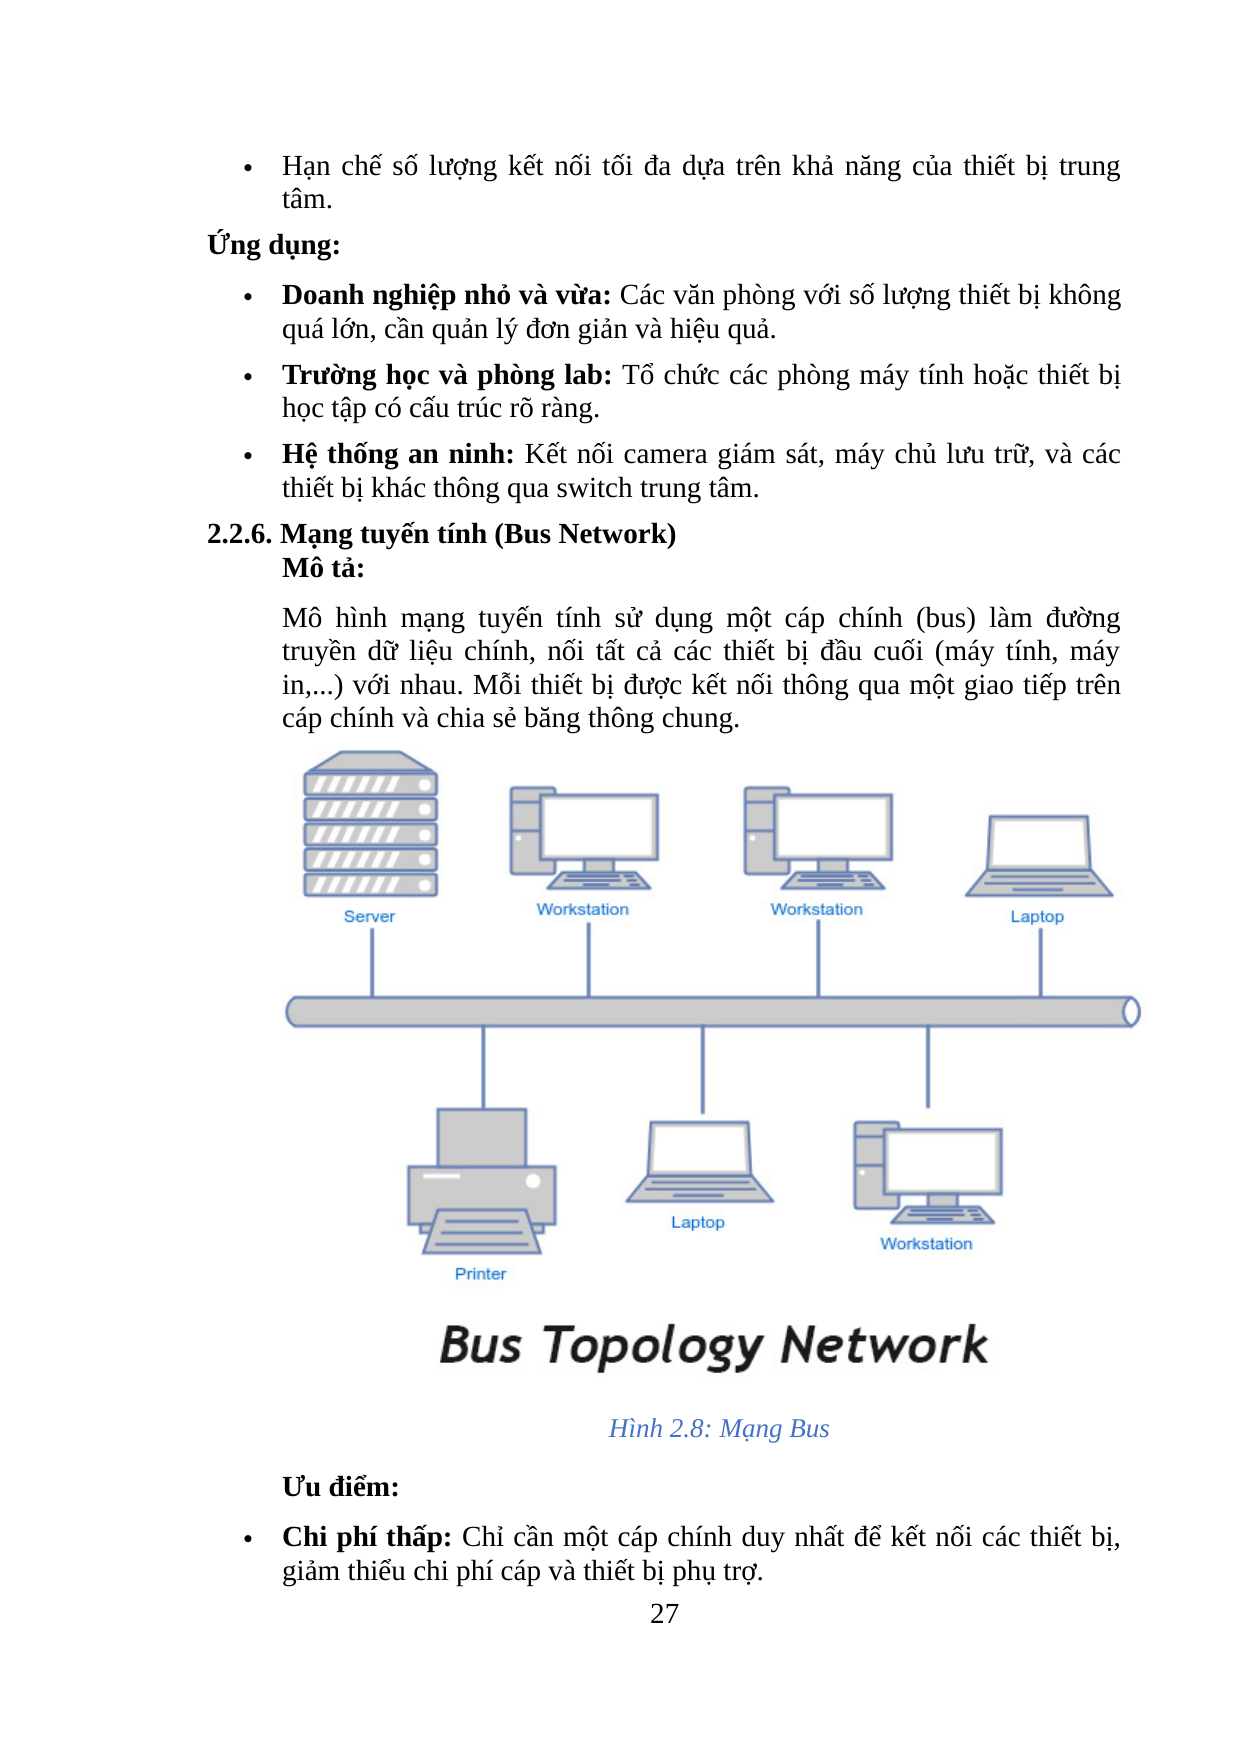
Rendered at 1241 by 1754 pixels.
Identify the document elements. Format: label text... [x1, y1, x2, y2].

list Doanh nghiệp nhỏ và vừa: Các văn phòng với số lượng thiết bị không quá lớn, cần quản lý đơn giản và hiệu quả. [244, 277, 1122, 344]
text Ứng dụng: [207, 227, 1122, 261]
text Hình 2.8: Mạng Bus [319, 1412, 1122, 1443]
text Ưu điểm: [282, 1469, 1122, 1503]
picture [281, 750, 1147, 1396]
subtitle 2.2.6. Mạng tuyến tính (Bus Network) [207, 516, 1122, 550]
list Hạn chế số lượng kết nối tối đa dựa trên khả năng của thiết bị trung tâm. [244, 148, 1122, 215]
list Hệ thống an ninh: Kết nối camera giám sát, máy chủ lưu trữ, và các thiết bị khác thông qua switch trung tâm. [244, 437, 1122, 504]
list Trường học và phòng lab: Tổ chức các phòng máy tính hoặc thiết bị học tập có cấu trúc rõ ràng. [244, 357, 1122, 424]
list Chi phí thấp: Chỉ cần một cáp chính duy nhất để kết nối các thiết bị, giảm thiểu chi phí cáp và thiết bị phụ trợ. [244, 1519, 1122, 1587]
text Mô tả: [282, 550, 1122, 583]
text Mô hình mạng tuyến tính sử dụng một cáp chính (bus) làm đường truyền dữ liệu chính, nối tất cả các thiết bị đầu cuối (máy tính, máy in,...) với nhau. Mỗi thiết bị được kết nối thông qua một giao tiếp trên cáp chính và chia sẻ băng thông chung. [282, 600, 1122, 734]
